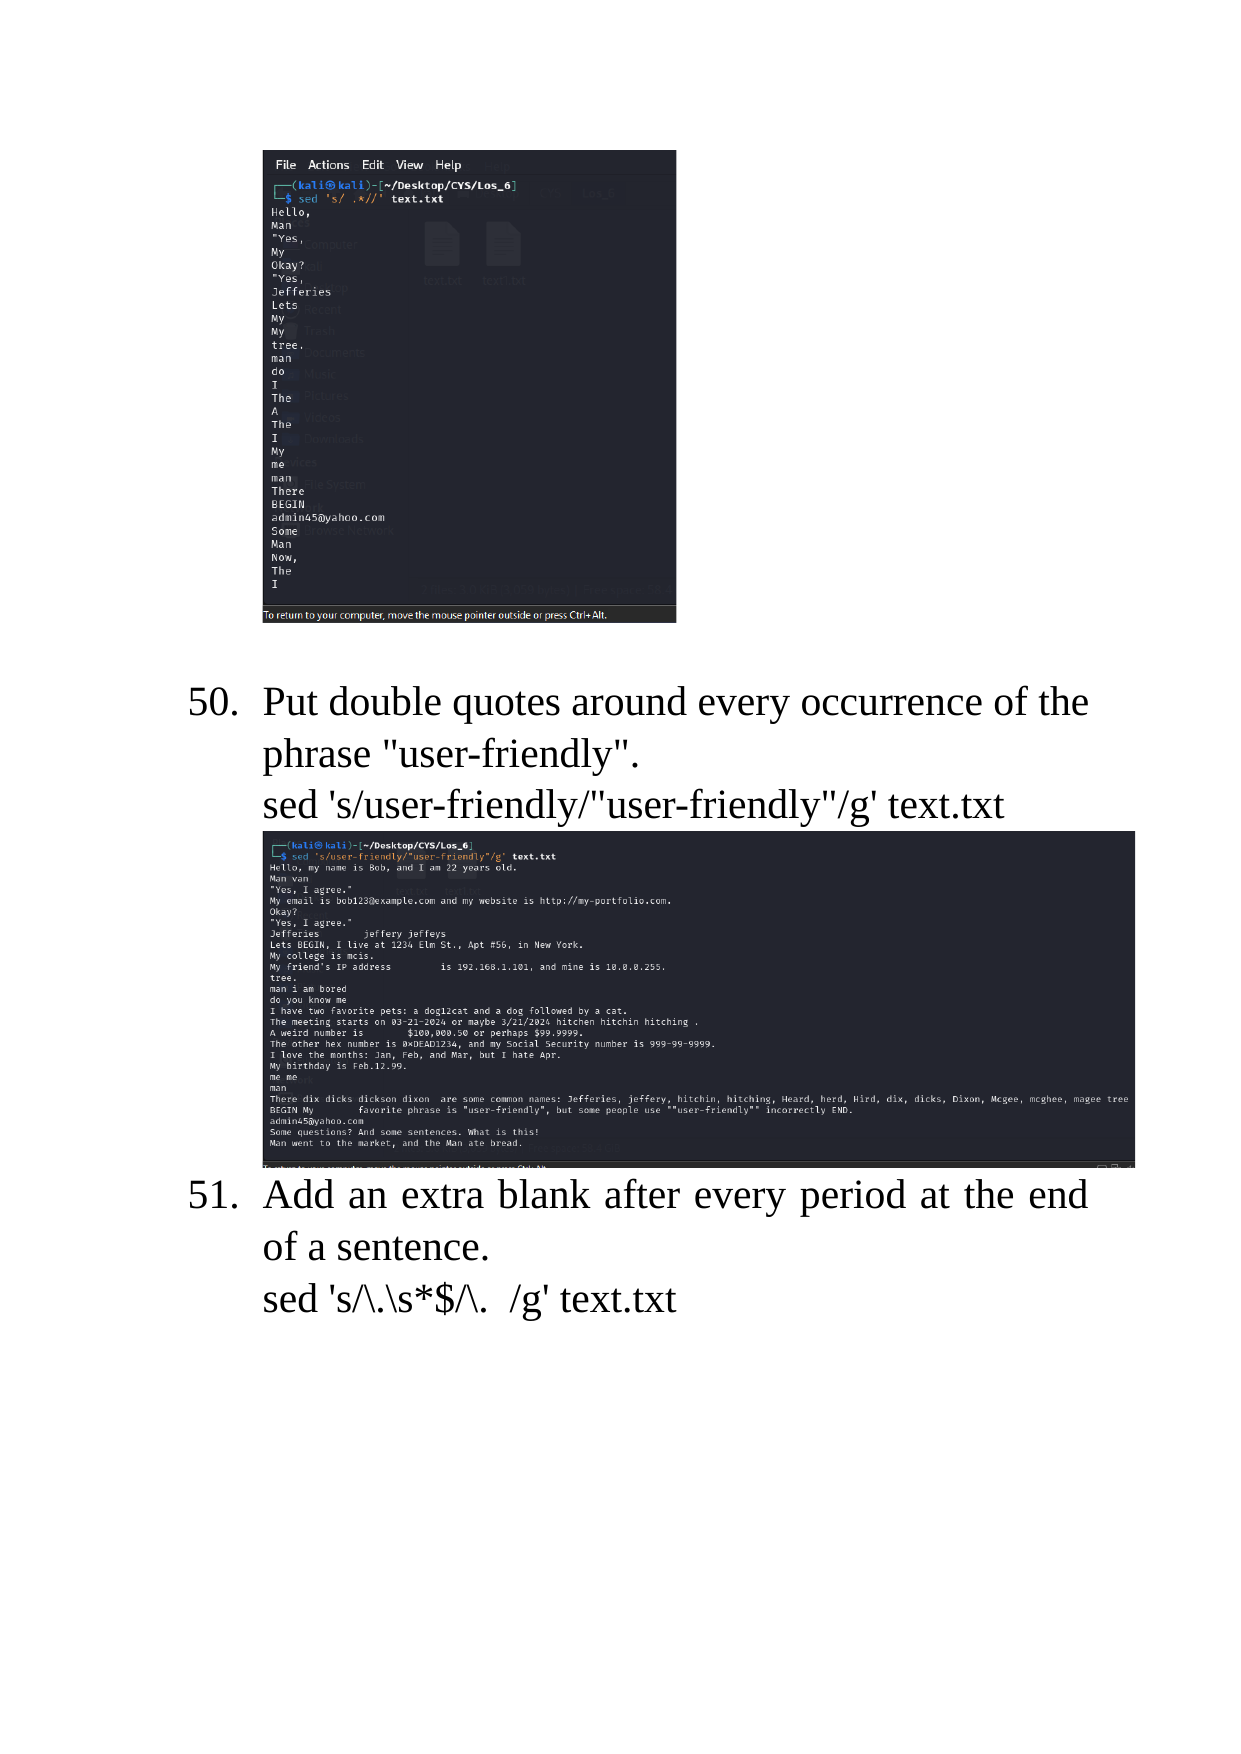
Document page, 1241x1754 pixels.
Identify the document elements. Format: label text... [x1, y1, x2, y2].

picture [262, 150, 677, 623]
picture [262, 831, 1135, 1168]
list Put double quotes around every occurrence of the phrase "user-friendly". [187, 677, 1090, 776]
list sed 's/\.\s*$/\. /g' text.txt [262, 1273, 1090, 1321]
list sed 's/user-friendly/"user-friendly"/g' text.txt [262, 780, 1090, 828]
list Add an extra blank after every period at the end of a sentence. [187, 1170, 1090, 1269]
